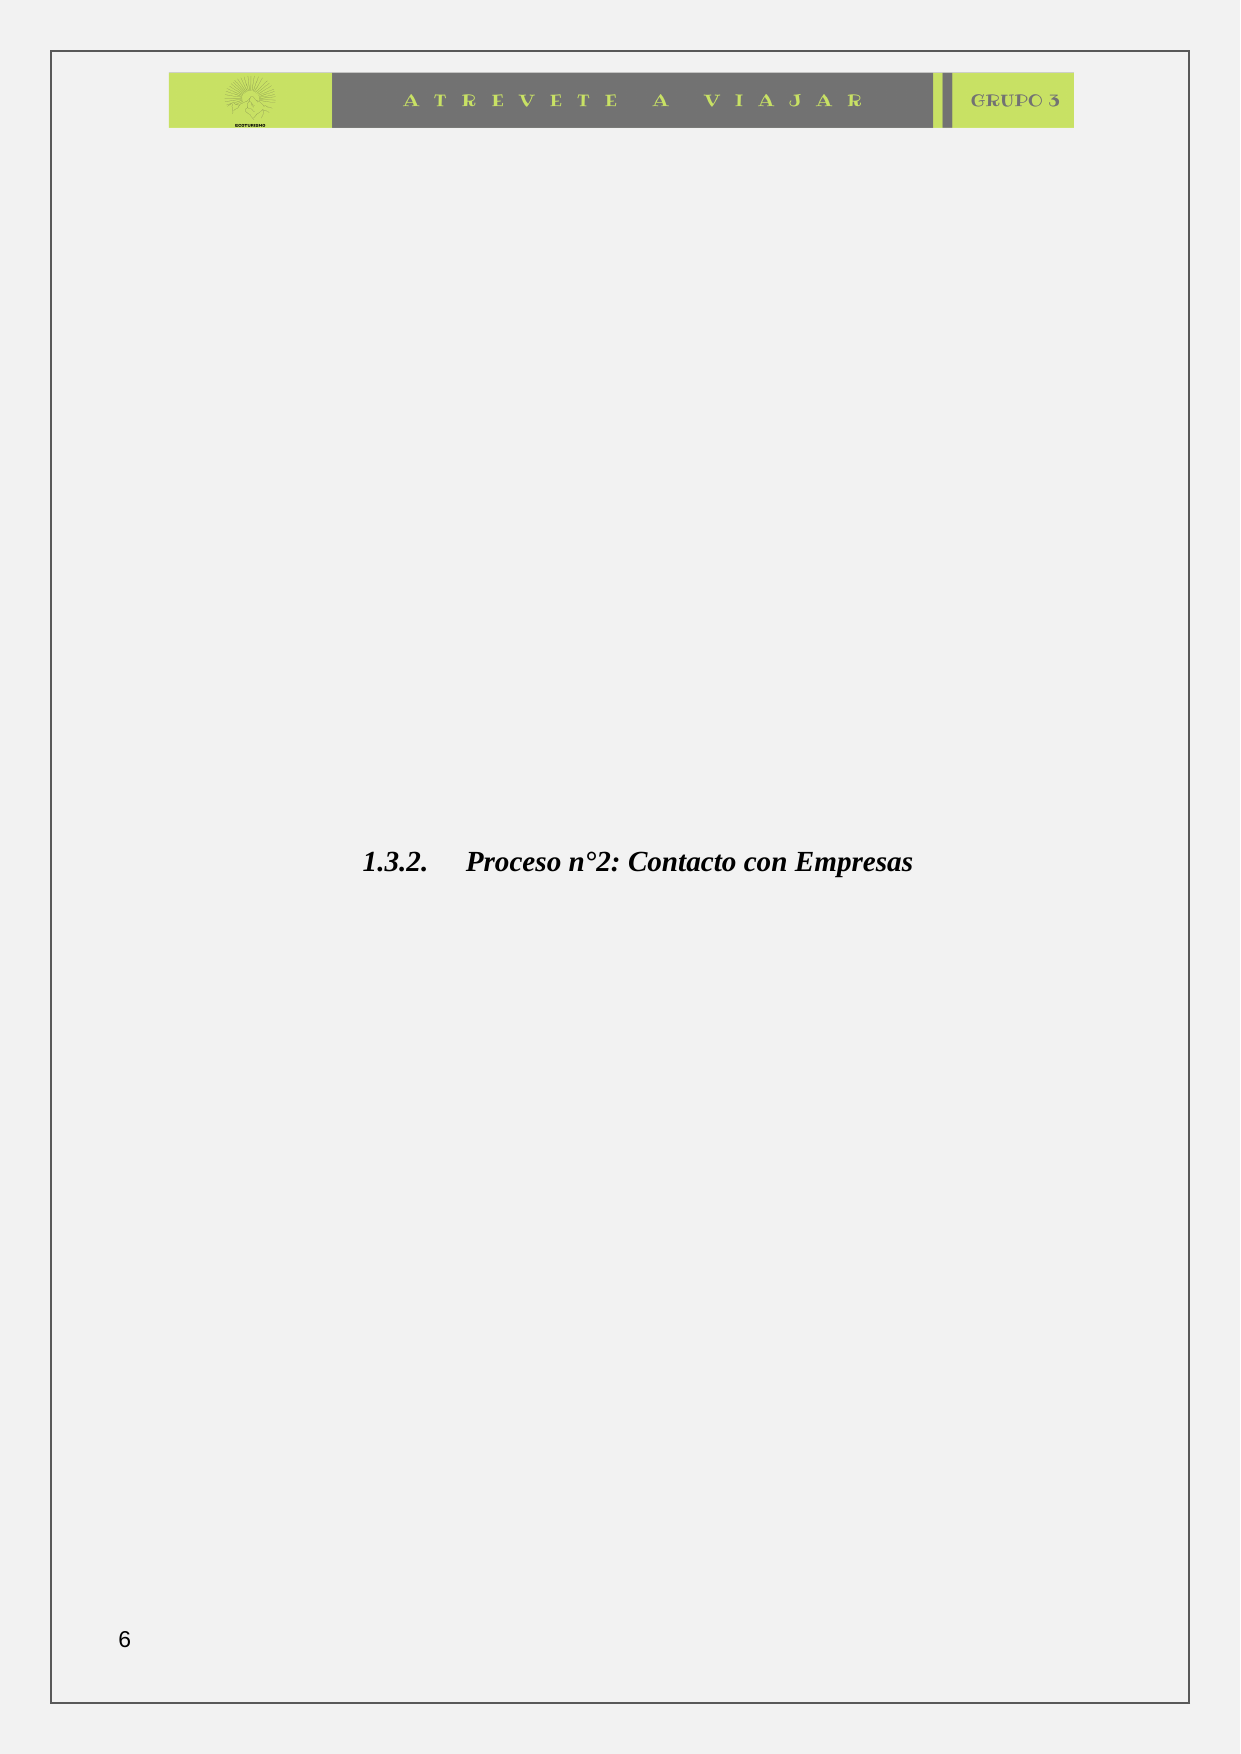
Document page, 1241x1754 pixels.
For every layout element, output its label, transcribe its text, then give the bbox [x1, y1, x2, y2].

picture [167, 67, 1073, 131]
list Proceso n°2: Contacto con Empresas [428, 844, 1153, 877]
